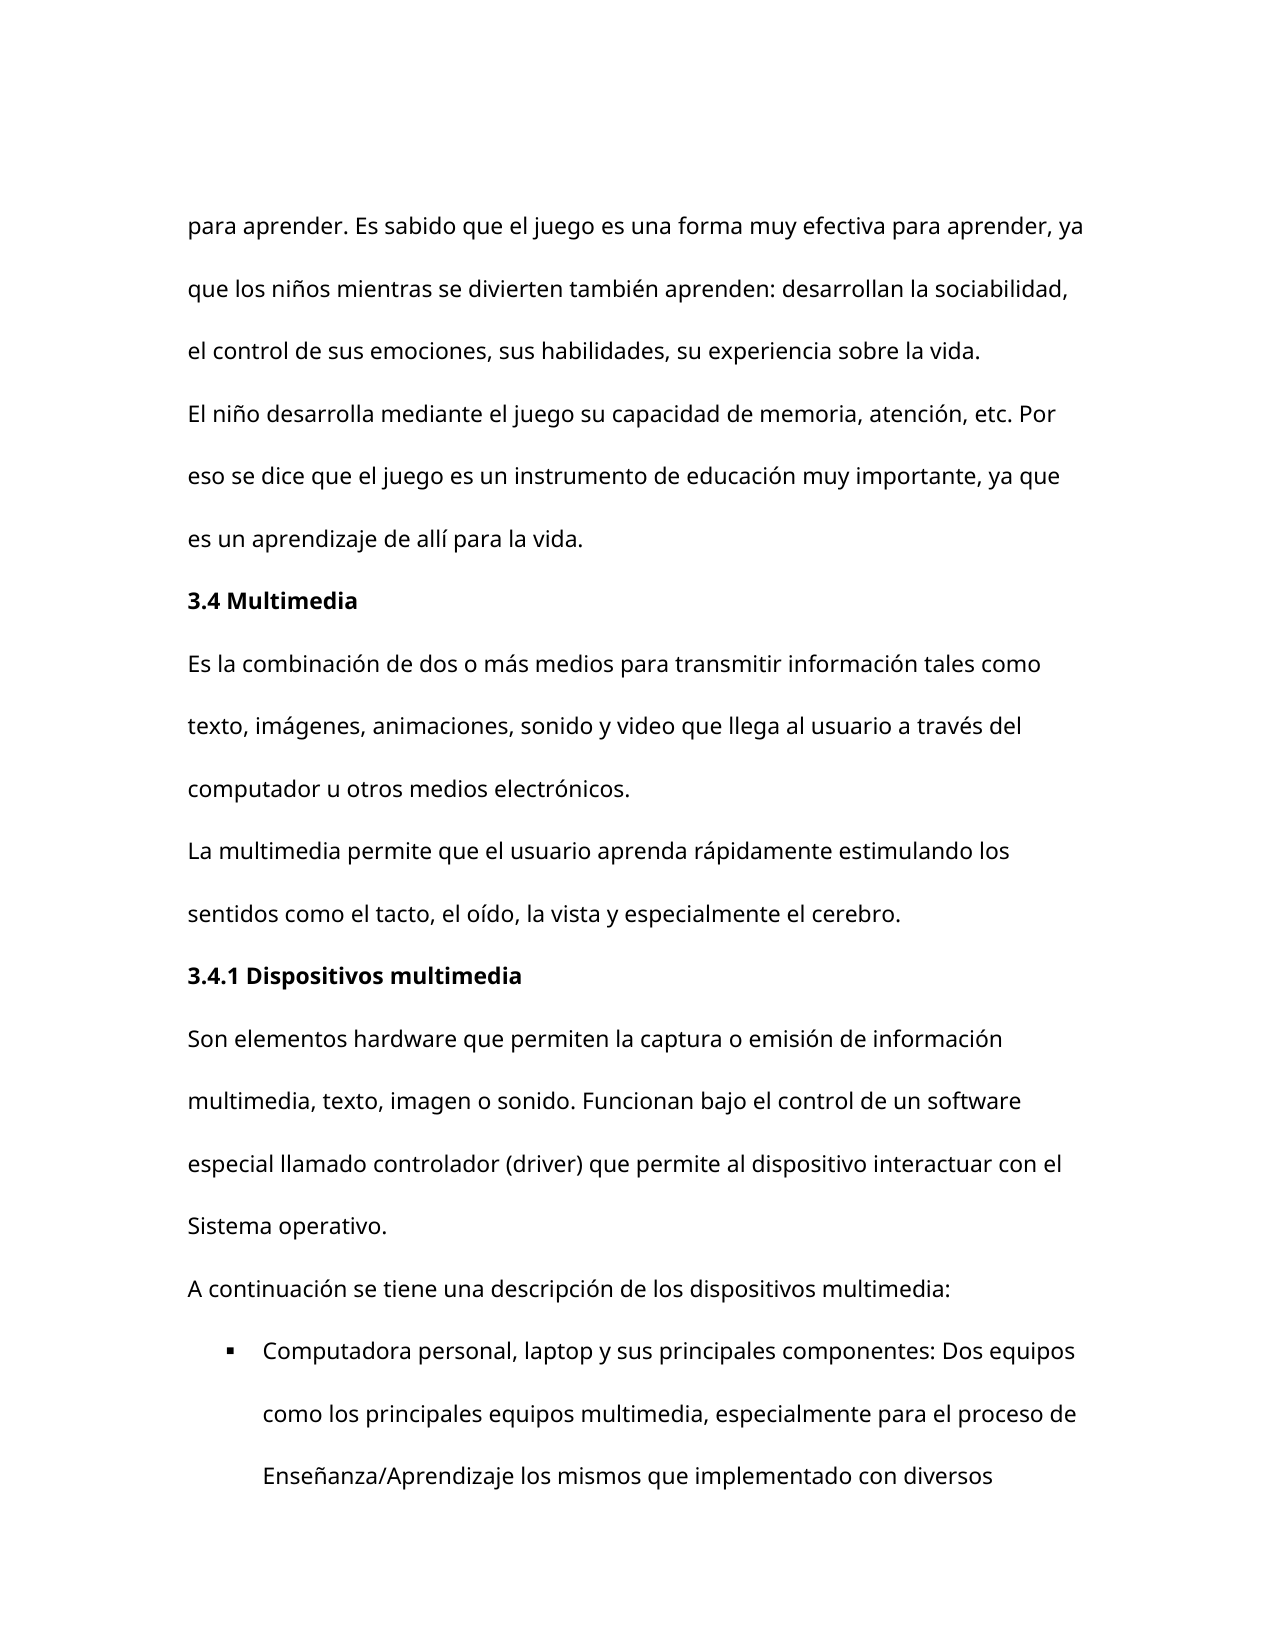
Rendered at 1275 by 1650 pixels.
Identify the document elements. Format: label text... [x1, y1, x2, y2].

text El niño desarrolla mediante el juego su capacidad de memoria, atención, etc. Por eso se dice que el juego es un instrumento de educación muy importante, ya que es un aprendizaje de allí para la vida. [187, 397, 1087, 554]
subtitle 3.4 Multimedia [187, 585, 1087, 616]
text Son elementos hardware que permiten la captura o emisión de información multimedia, texto, imagen o sonido. Funcionan bajo el control de un software especial llamado controlador (driver) que permite al dispositivo interactuar con el Sistema operativo. [187, 1022, 1087, 1241]
text La multimedia permite que el usuario aprenda rápidamente estimulando los sentidos como el tacto, el oído, la vista y especialmente el cerebro. [187, 835, 1087, 929]
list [225, 1335, 1087, 1491]
text A continuación se tiene una descripción de los dispositivos multimedia: [187, 1272, 1087, 1304]
subtitle 3.4.1 Dispositivos multimedia [187, 960, 1087, 991]
text Es la combinación de dos o más medios para transmitir información tales como texto, imágenes, animaciones, sonido y video que llega al usuario a través del computador u otros medios electrónicos. [187, 647, 1087, 804]
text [187, 210, 1087, 366]
